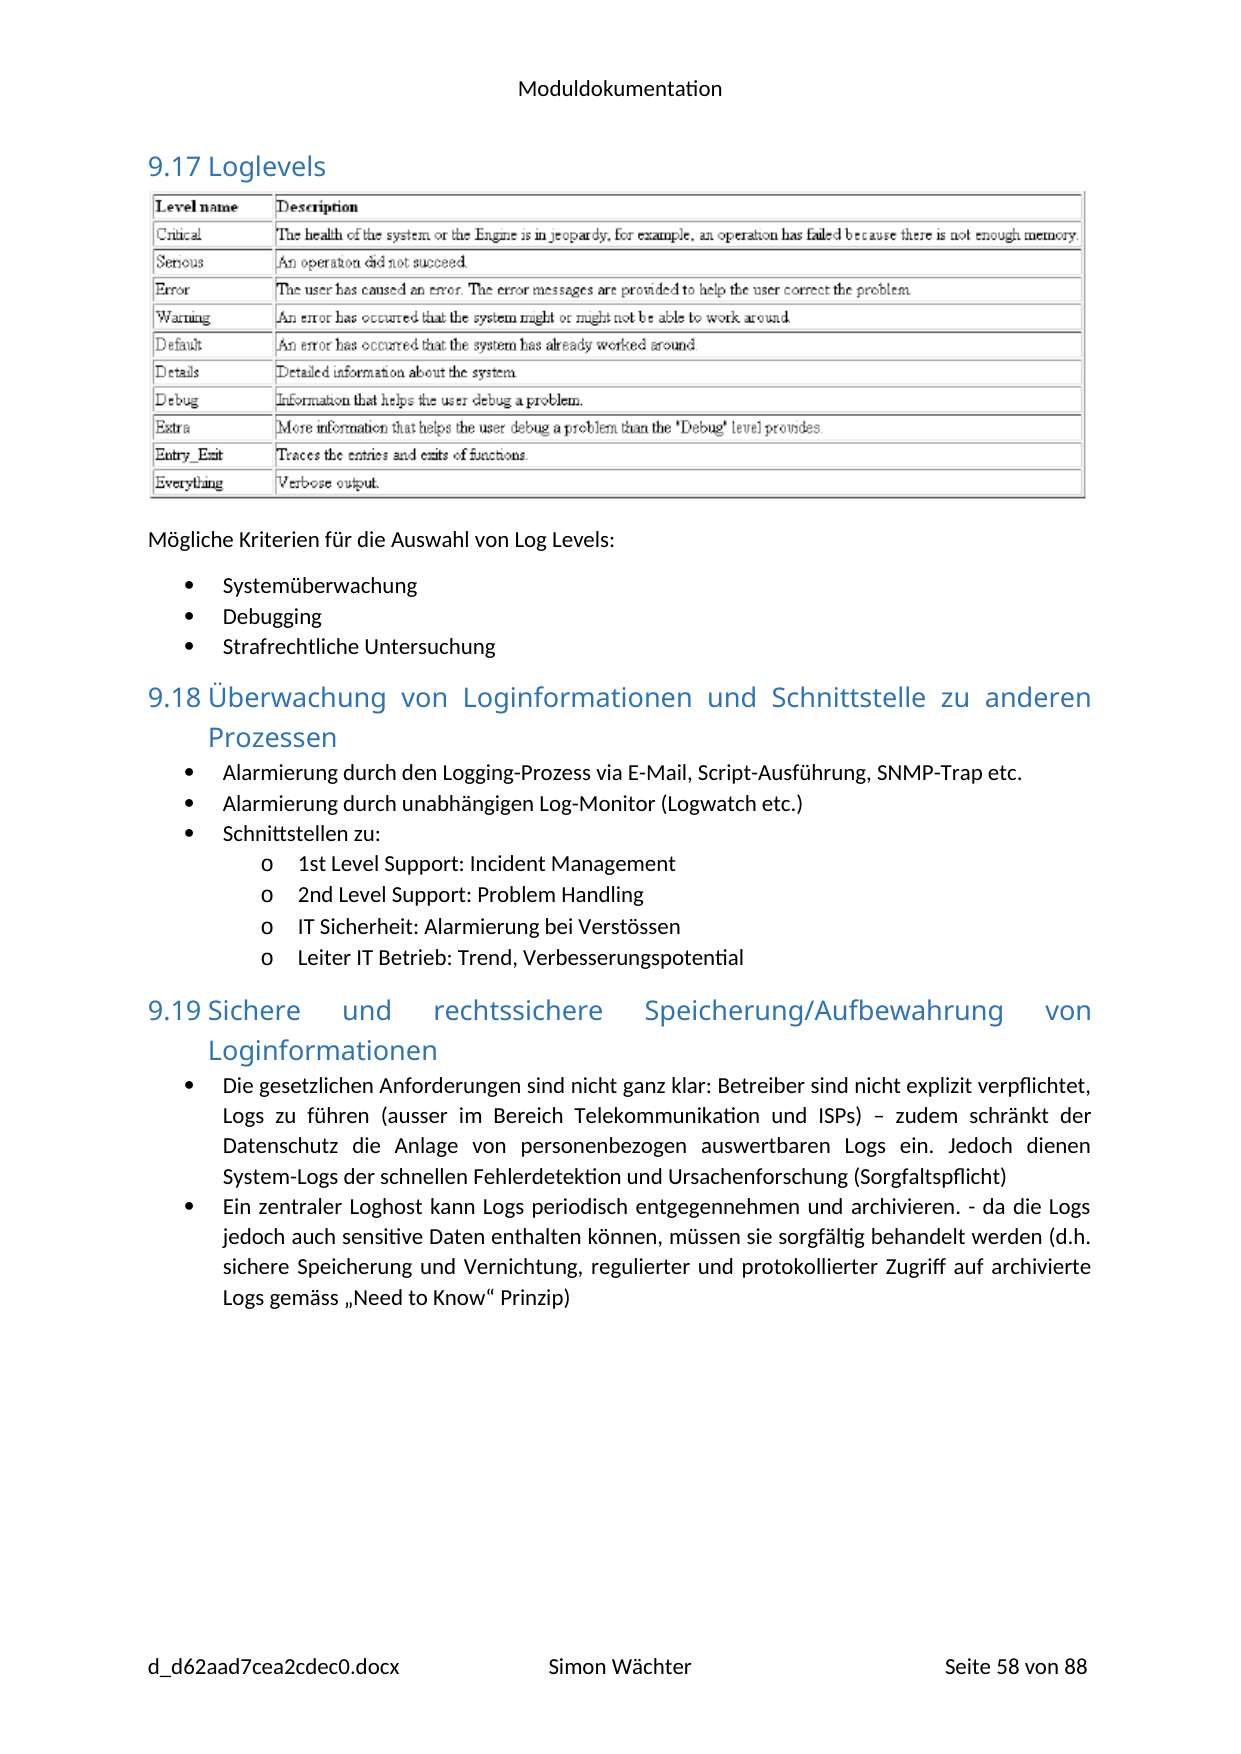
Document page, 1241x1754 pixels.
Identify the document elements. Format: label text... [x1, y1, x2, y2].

list IT Sicherheit: Alarmierung bei Verstössen [260, 912, 1093, 941]
list Die gesetzlichen Anforderungen sind nicht ganz klar: Betreiber sind nicht explizit verpflichtet, Logs zu führen (ausser im Bereich Telekommunikation und ISPs) – zudem schränkt der Datenschutz die Anlage von personenbezogen auswertbaren Logs ein. Jedoch dienen System-Logs der schnellen Fehlerdetektion und Ursachenforschung (Sorgfaltspflicht) [185, 1071, 1093, 1190]
subtitle Loglevels [148, 148, 1093, 184]
list Ein zentraler Loghost kann Logs periodisch entgegennehmen und archivieren. - da die Logs jedoch auch sensitive Daten enthalten können, müssen sie sorgfältig behandelt werden (d.h. sichere Speicherung und Vernichtung, regulierter und protokollierter Zugriff auf archivierte Logs gemäss „Need to Know“ Prinzip) [185, 1192, 1093, 1311]
list 1st Level Support: Incident Management [260, 849, 1093, 878]
list Systemüberwachung [185, 572, 1093, 599]
picture [147, 187, 1093, 506]
text Mögliche Kriterien für die Auswahl von Log Levels: [148, 525, 1093, 553]
list Alarmierung durch den Logging-Prozess via E-Mail, Script-Ausführung, SNMP-Trap etc. [185, 758, 1093, 786]
list Leiter IT Betrieb: Trend, Verbesserungspotential [260, 943, 1093, 973]
list Strafrechtliche Untersuchung [185, 632, 1093, 660]
subtitle Überwachung von Loginformationen und Schnittstelle zu anderen Prozessen [148, 679, 1093, 756]
list Alarmierung durch unabhängigen Log-Monitor (Logwatch etc.) [185, 789, 1093, 817]
list Debugging [185, 602, 1093, 630]
subtitle Sichere und rechtssichere Speicherung/Aufbewahrung von Loginformationen [148, 992, 1093, 1068]
list 2nd Level Support: Problem Handling [260, 881, 1093, 910]
list Schnittstellen zu: [185, 819, 1093, 847]
